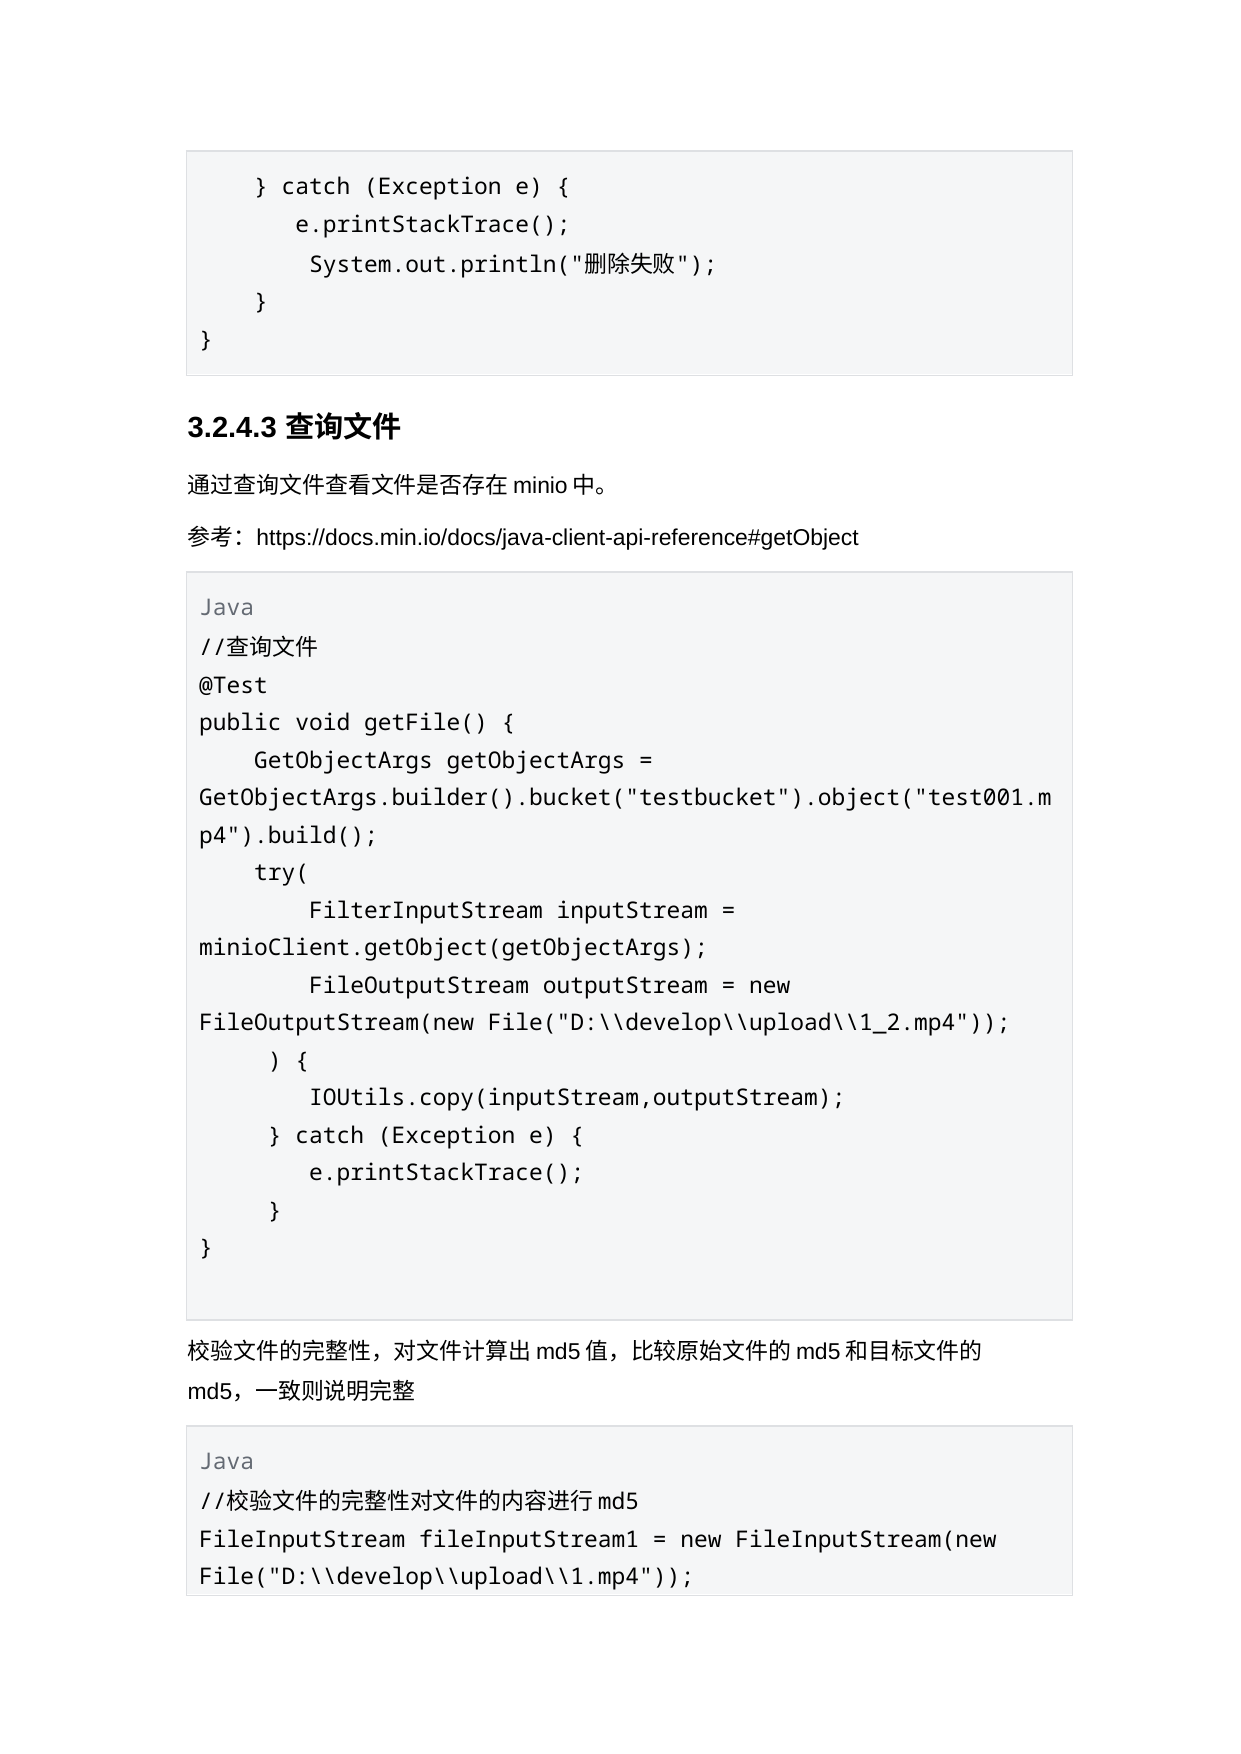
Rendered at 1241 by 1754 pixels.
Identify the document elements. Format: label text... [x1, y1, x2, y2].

text 参考：https://docs.min.io/docs/java-client-api-reference#getObject [187, 519, 1053, 552]
text 校验文件的完整性，对文件计算出md5值，比较原始文件的md5和目标文件的md5，一致则说明完整 [187, 1333, 1053, 1406]
text 通过查询文件查看文件是否存在minio中。 [187, 466, 1053, 500]
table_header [187, 152, 1072, 374]
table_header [187, 1427, 1072, 1594]
text 3.2.4.3 查询文件 [187, 403, 1053, 446]
table_header Java //查询文件 @Test public void getFile() { GetObjectArgs getObjectArgs = GetObjectArgs.builder().bucket("testbucket").object("test001.mp4").build(); try( FilterInputStream inputStream = minioClient.getObject(getObjectArgs); FileOutputStream outputStream = new FileOutputStream(new File("D:\\develop\\upload\\1_2.mp4")); ) { IOUtils.copy(inputStream,outputStream); } catch (Exception e) { e.printStackTrace(); } } [187, 573, 1072, 1319]
